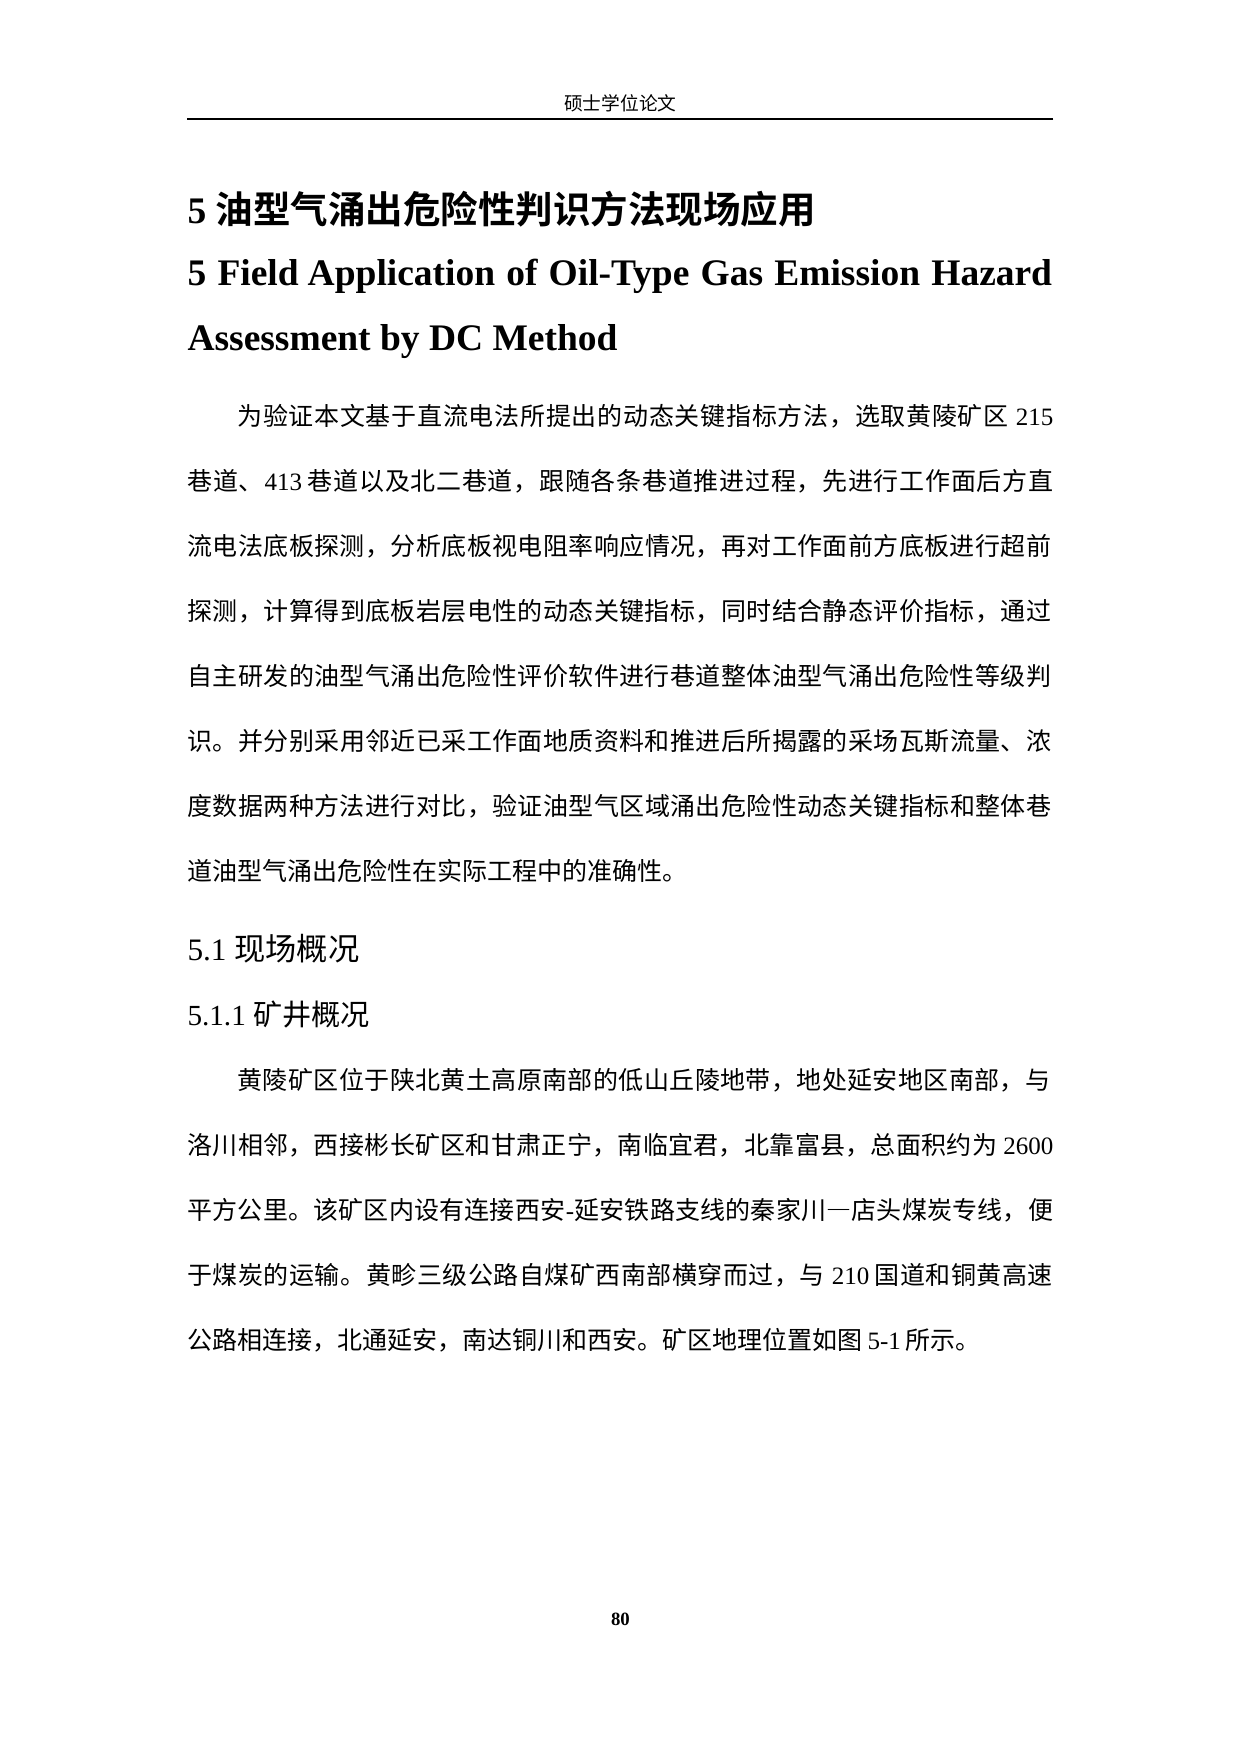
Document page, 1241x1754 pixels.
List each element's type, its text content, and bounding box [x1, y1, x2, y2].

text 5 Field Application of Oil-Type Gas Emission Hazard Assessment by DC Method [187, 239, 1053, 369]
subtitle 油型气涌出危险性判识方法现场应用 [187, 174, 1053, 239]
list 现场概况（Site Survey） [187, 914, 1053, 979]
list 矿井概况 [187, 992, 1053, 1034]
text 为验证本文基于直流电法所提出的动态关键指标方法，选取黄陵矿区215巷道、413巷道以及北二巷道，跟随各条巷道推进过程，先进行工作面后方直流电法底板探测，分析底板视电阻率响应情况，再对工作面前方底板进行超前探测，计算得到底板岩层电性的动态关键指标，同时结合静态评价指标，通过自主研发的油型气涌出危险性评价软件进行巷道整体油型气涌出危险性等级判识。并分别采用邻近已采工作面地质资料和推进后所揭露的采场瓦斯流量、浓度数据两种方法进行对比，验证油型气区域涌出危险性动态关键指标和整体巷道油型气涌出危险性在实际工程中的准确性。 [187, 382, 1053, 902]
text 黄陵矿区位于陕北黄土高原南部的低山丘陵地带，地处延安地区南部，与洛川相邻，西接彬长矿区和甘肃正宁，南临宜君，北靠富县，总面积约为2600平方公里。该矿区内设有连接西安-延安铁路支线的秦家川—店头煤炭专线，便于煤炭的运输。黄畛三级公路自煤矿西南部横穿而过，与210国道和铜黄高速公路相连接，北通延安，南达铜川和西安。矿区地理位置如图5-1所示。 [187, 1046, 1053, 1371]
